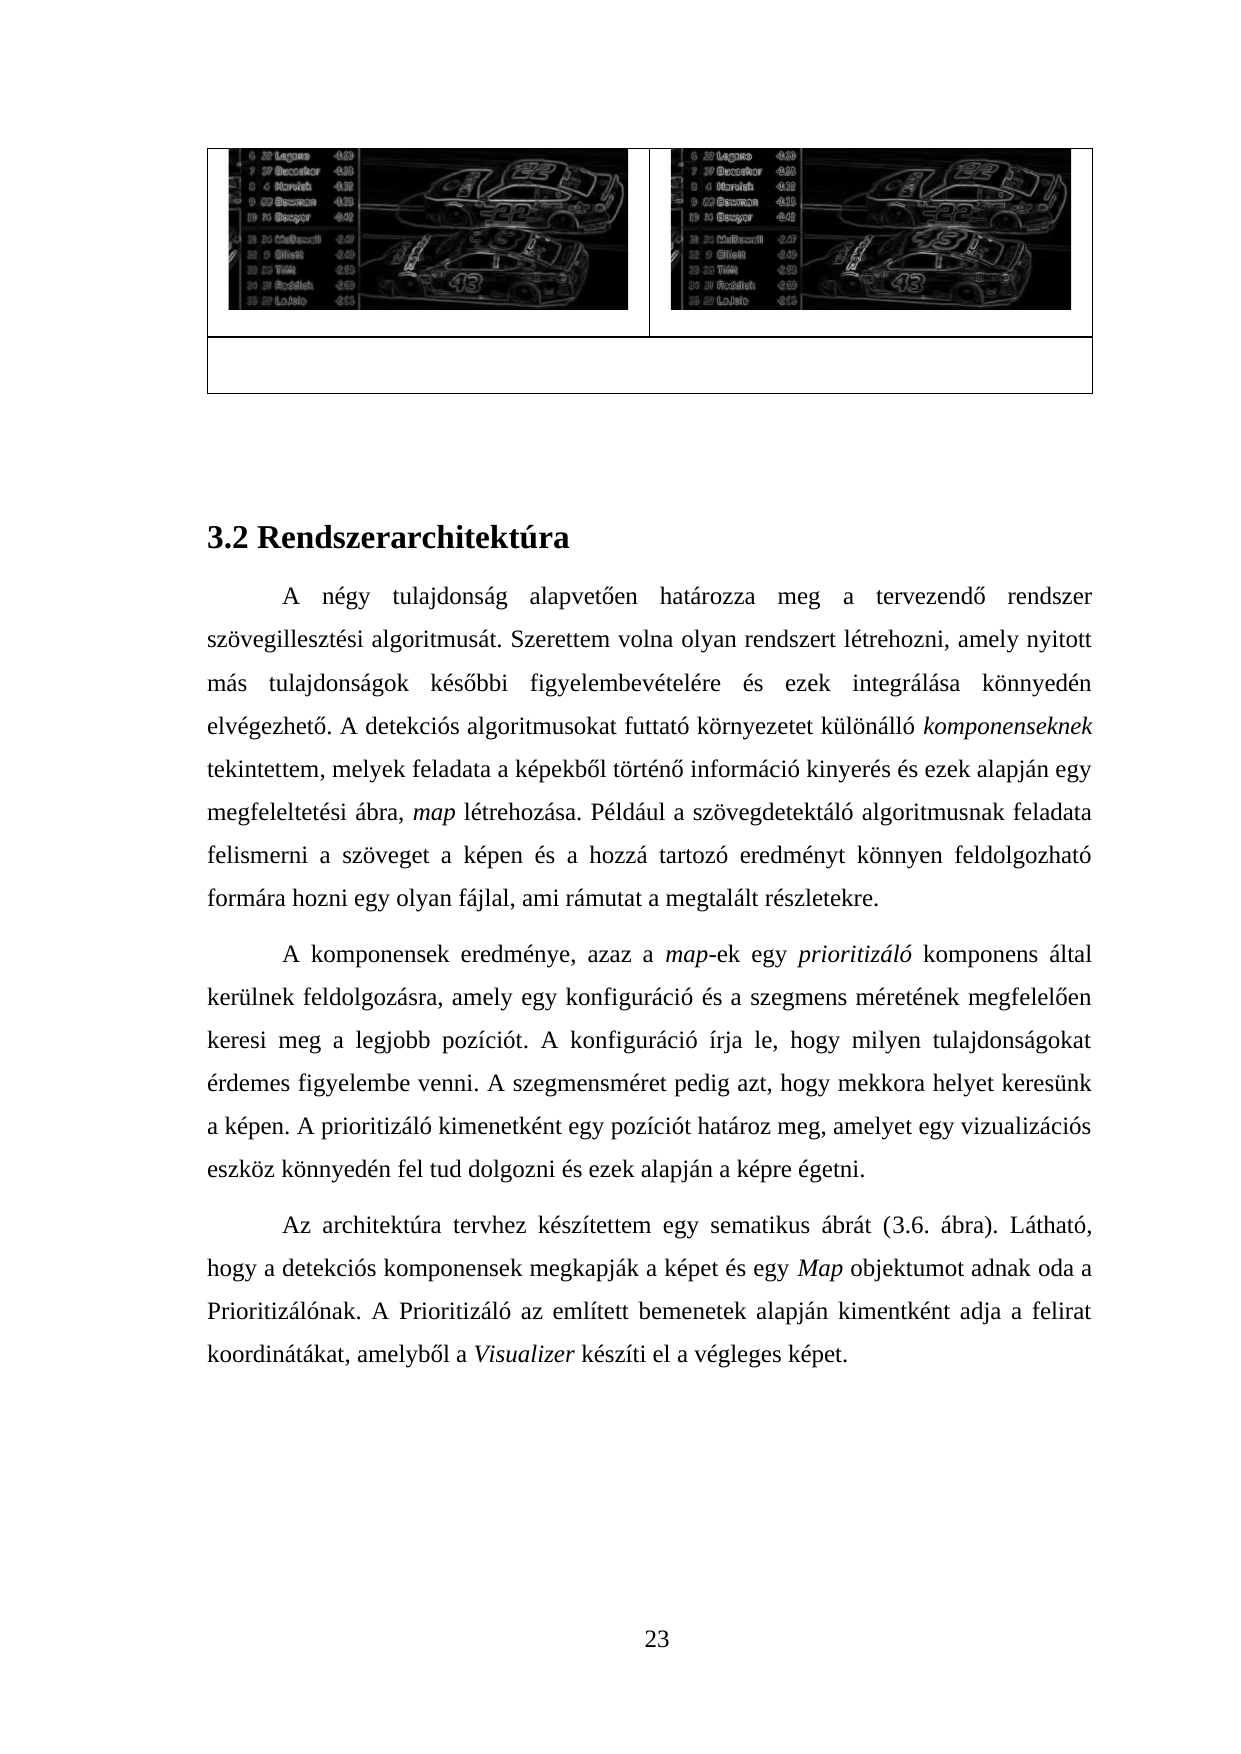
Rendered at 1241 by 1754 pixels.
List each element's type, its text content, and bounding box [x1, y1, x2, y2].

table_header [650, 149, 1092, 336]
text A négy tulajdonság alapvetően határozza meg a tervezendő rendszer szövegillesztési algoritmusát. Szerettem volna olyan rendszert létrehozni, amely nyitott más tulajdonságok későbbi figyelembevételére és ezek integrálása könnyedén elvégezhető. A detekciós algoritmusokat futtató környezetet különálló komponenseknek tekintettem, melyek feladata a képekből történő információ kinyerés és ezek alapján egy megfeleltetési ábra, map létrehozása. Például a szövegdetektáló algoritmusnak feladata felismerni a szöveget a képen és a hozzá tartozó eredményt könnyen feldolgozható formára hozni egy olyan fájlal, ami rámutat a megtalált részletekre. [207, 581, 1092, 912]
picture [228, 148, 629, 310]
subtitle Rendszerarchitektúra [207, 518, 1092, 556]
picture [670, 148, 1072, 310]
table_cell [208, 338, 1092, 393]
table_header [208, 149, 649, 336]
text A komponensek eredménye, azaz a map-ek egy prioritizáló komponens által kerülnek feldolgozásra, amely egy konfiguráció és a szegmens méretének megfelelően keresi meg a legjobb pozíciót. A konfiguráció írja le, hogy milyen tulajdonságokat érdemes figyelembe venni. A szegmensméret pedig azt, hogy mekkora helyet keresünk a képen. A prioritizáló kimenetként egy pozíciót határoz meg, amelyet egy vizualizációs eszköz könnyedén fel tud dolgozni és ezek alapján a képre égetni. [207, 939, 1092, 1183]
